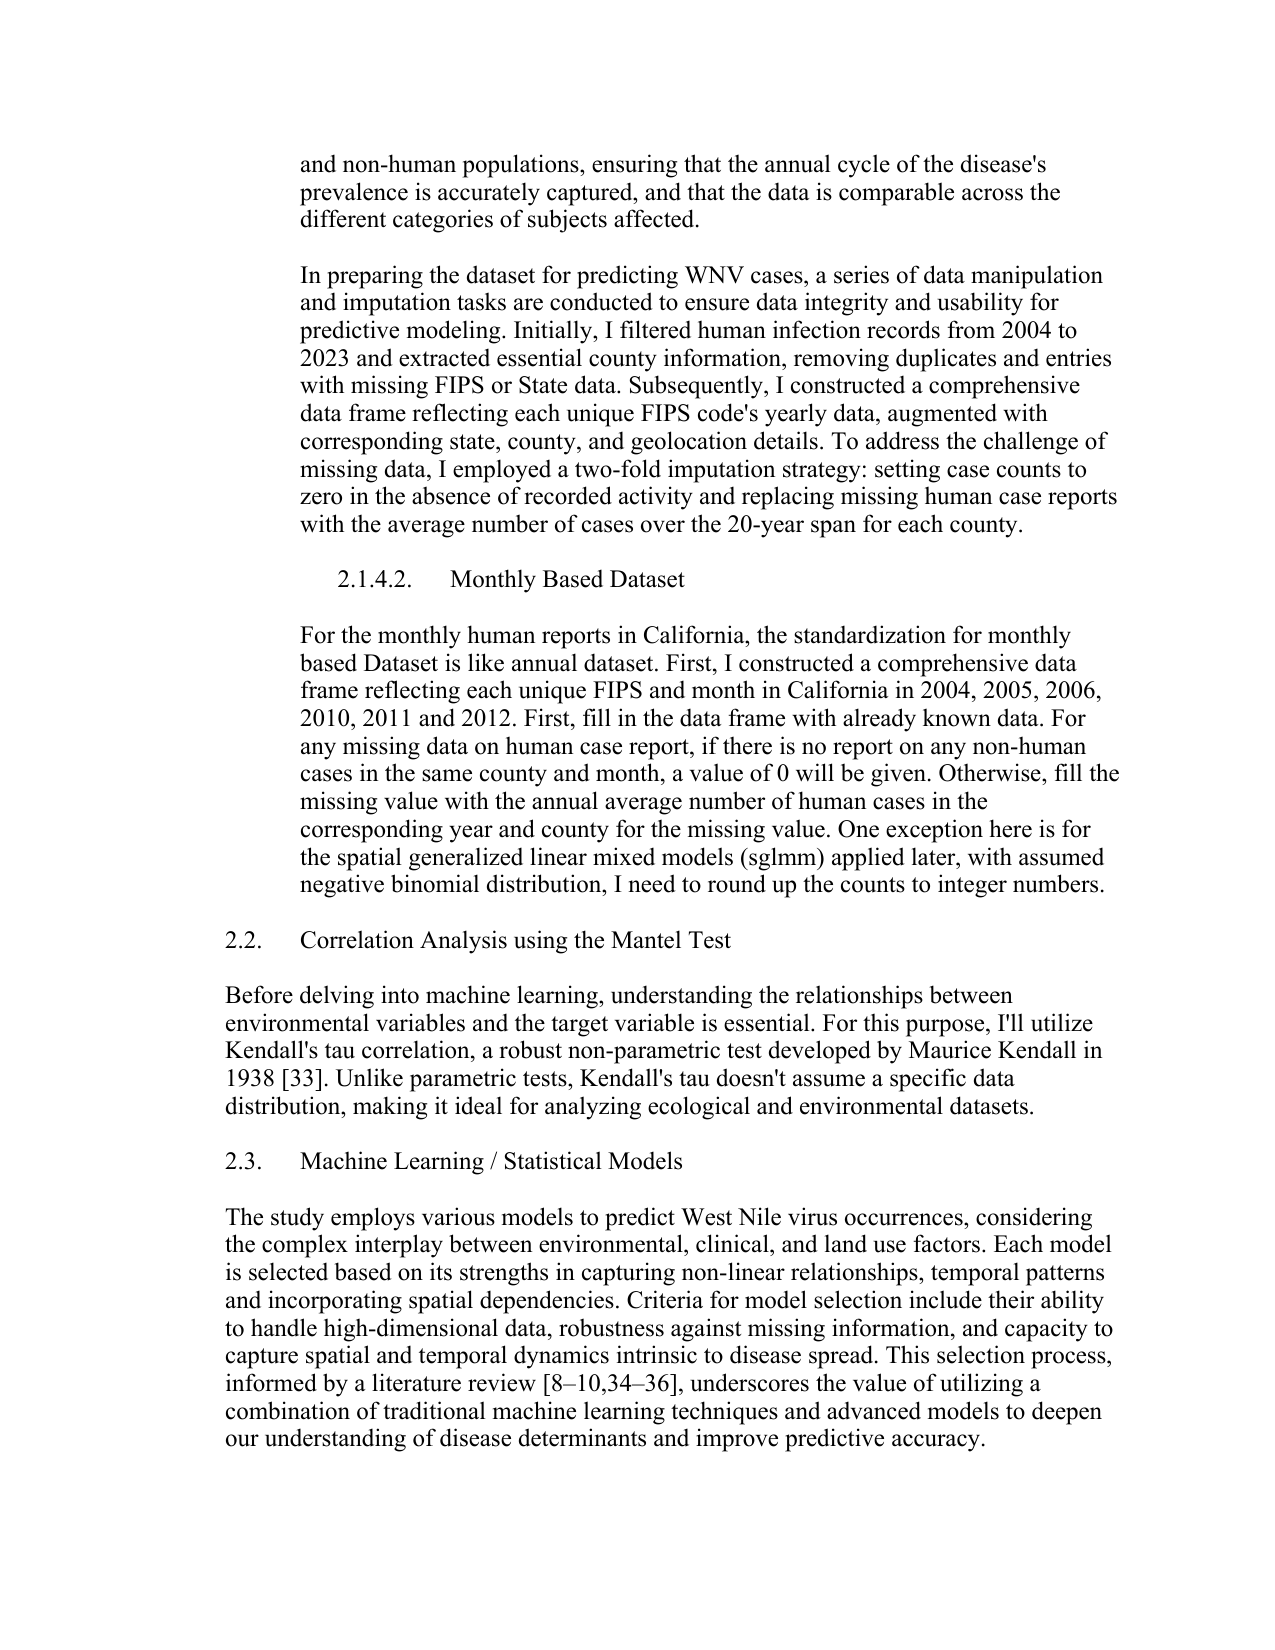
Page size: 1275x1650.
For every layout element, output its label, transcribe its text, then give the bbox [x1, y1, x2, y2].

list Monthly Based Dataset [412, 566, 1125, 593]
text Before delving into machine learning, understanding the relationships between environmental variables and the target variable is essential. For this purpose, I'll utilize Kendall's tau correlation, a robust non-parametric test developed by Maurice Kendall in 1938 [33]. Unlike parametric tests, Kendall's tau doesn't assume a specific data distribution, making it ideal for analyzing ecological and environmental datasets. [225, 981, 1125, 1120]
subtitle Machine Learning / Statistical Models [262, 1147, 1125, 1175]
text For the monthly human reports in California, the standardization for monthly based Dataset is like annual dataset. First, I constructed a comprehensive data frame reflecting each unique FIPS and month in California in 2004, 2005, 2006, 2010, 2011 and 2012. First, fill in the data frame with already known data. For any missing data on human case report, if there is no report on any non-human cases in the same county and month, a value of 0 will be given. Otherwise, fill the missing value with the annual average number of human cases in the corresponding year and county for the missing value. One exception here is for the spatial generalized linear mixed models (sglmm) applied later, with assumed negative binomial distribution, I need to round up the counts to integer numbers. [300, 621, 1125, 898]
text The study employs various models to predict West Nile virus occurrences, considering the complex interplay between environmental, clinical, and land use factors. Each model is selected based on its strengths in capturing non-linear relationships, temporal patterns and incorporating spatial dependencies. Criteria for model selection include their ability to handle high-dimensional data, robustness against missing information, and capacity to capture spatial and temporal dynamics intrinsic to disease spread. This selection process, informed by a literature review [8–10,34–36], underscores the value of utilizing a combination of traditional machine learning techniques and advanced models to deepen our understanding of disease determinants and improve predictive accuracy. [225, 1203, 1125, 1452]
subtitle Correlation Analysis using the Mantel Test [262, 926, 1125, 953]
text In preparing the dataset for predicting WNV cases, a series of data manipulation and imputation tasks are conducted to ensure data integrity and usability for predictive modeling. Initially, I filtered human infection records from 2004 to 2023 and extracted essential county information, removing duplicates and entries with missing FIPS or State data. Subsequently, I constructed a comprehensive data frame reflecting each unique FIPS code's yearly data, augmented with corresponding state, county, and geolocation details. To address the challenge of missing data, I employed a two-fold imputation strategy: setting case counts to zero in the absence of recorded activity and replacing missing human case reports with the average number of cases over the 20-year span for each county. [300, 261, 1125, 538]
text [300, 150, 1125, 233]
